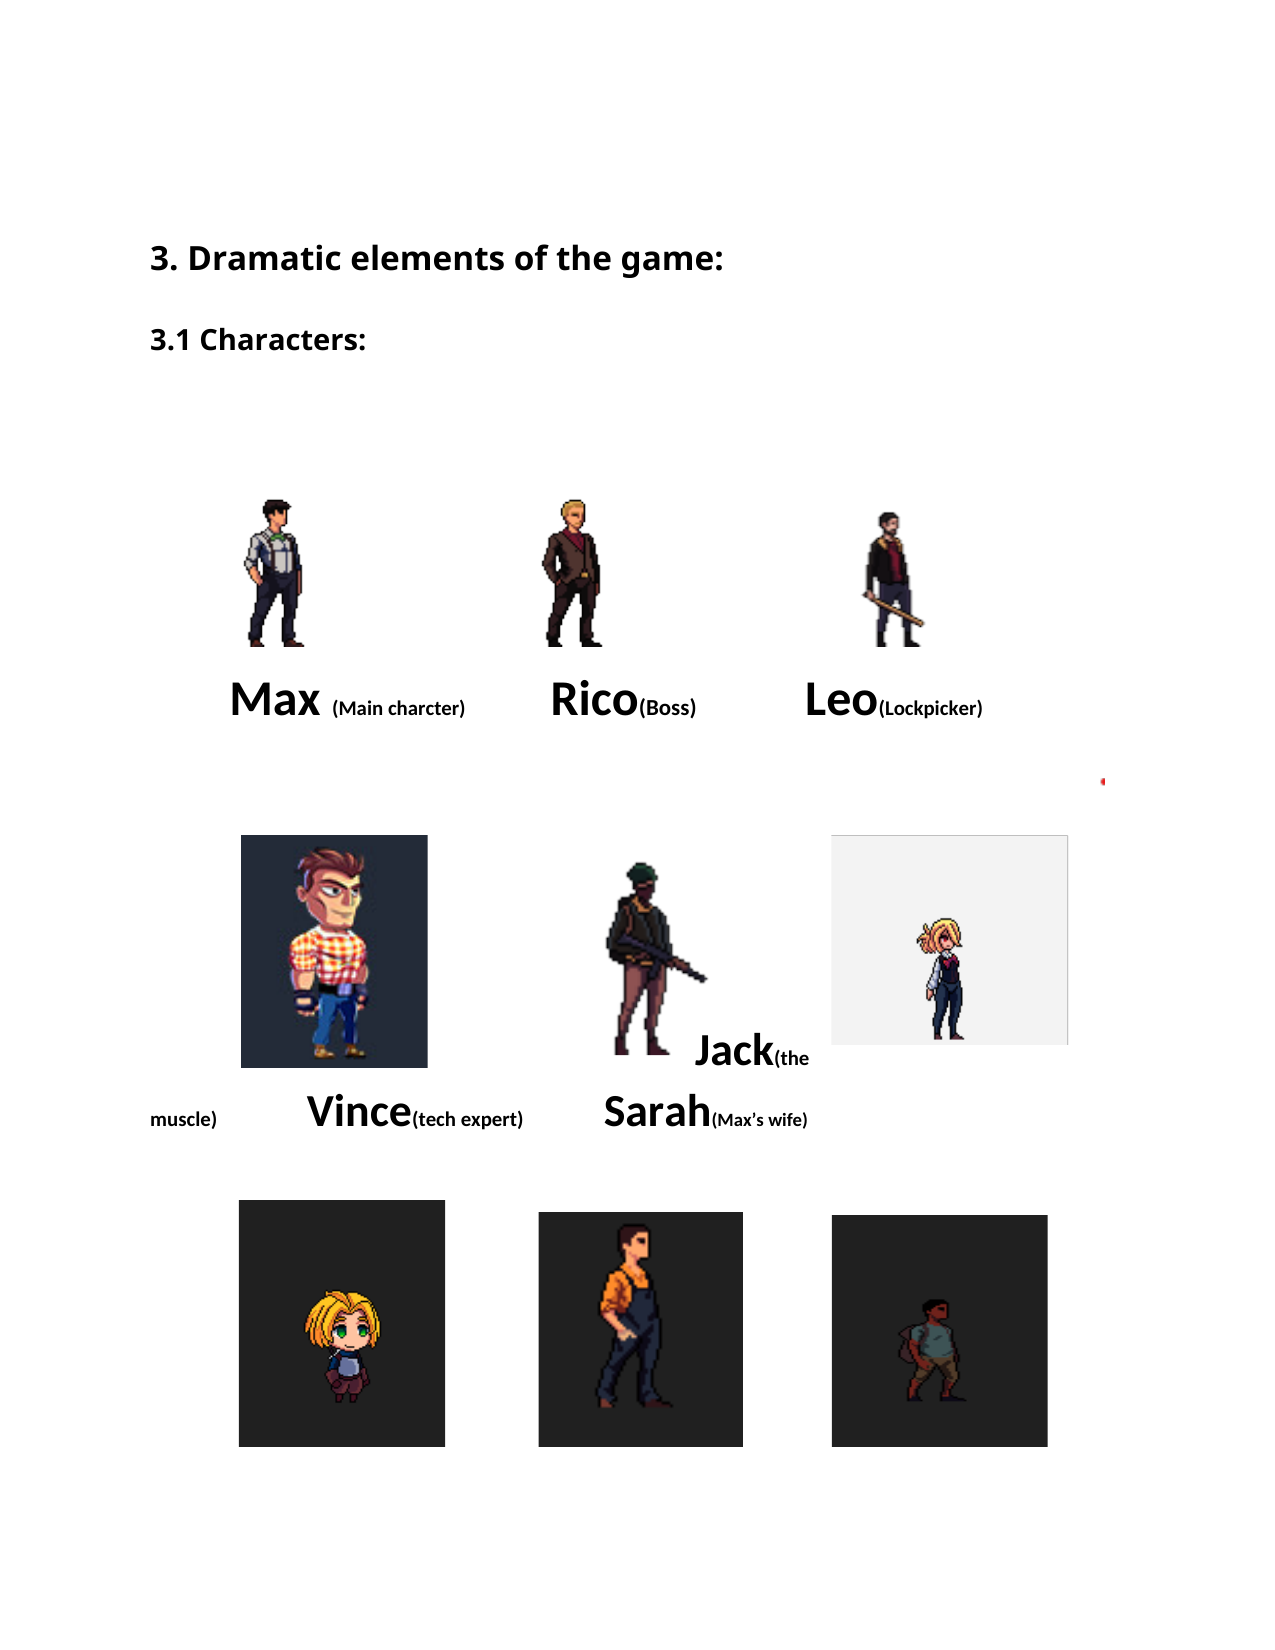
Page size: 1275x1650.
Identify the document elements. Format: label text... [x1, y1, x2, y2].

picture [831, 1215, 1048, 1447]
text Max (Main charcter) Rico(Boss) Leo(Lockpicker) [150, 667, 1125, 728]
text 3.1 Characters: [150, 319, 1125, 359]
picture [448, 379, 716, 647]
picture [150, 379, 418, 647]
picture [238, 1200, 446, 1447]
text Jack(the muscle) Vince(tech expert) Sarah(Max’s wife) [150, 832, 1125, 1138]
picture [757, 379, 1025, 647]
picture [538, 1212, 743, 1447]
picture [241, 835, 428, 1068]
picture [598, 853, 712, 1053]
text 3. Dramatic elements of the game: [150, 235, 1125, 280]
picture [829, 777, 1104, 1044]
